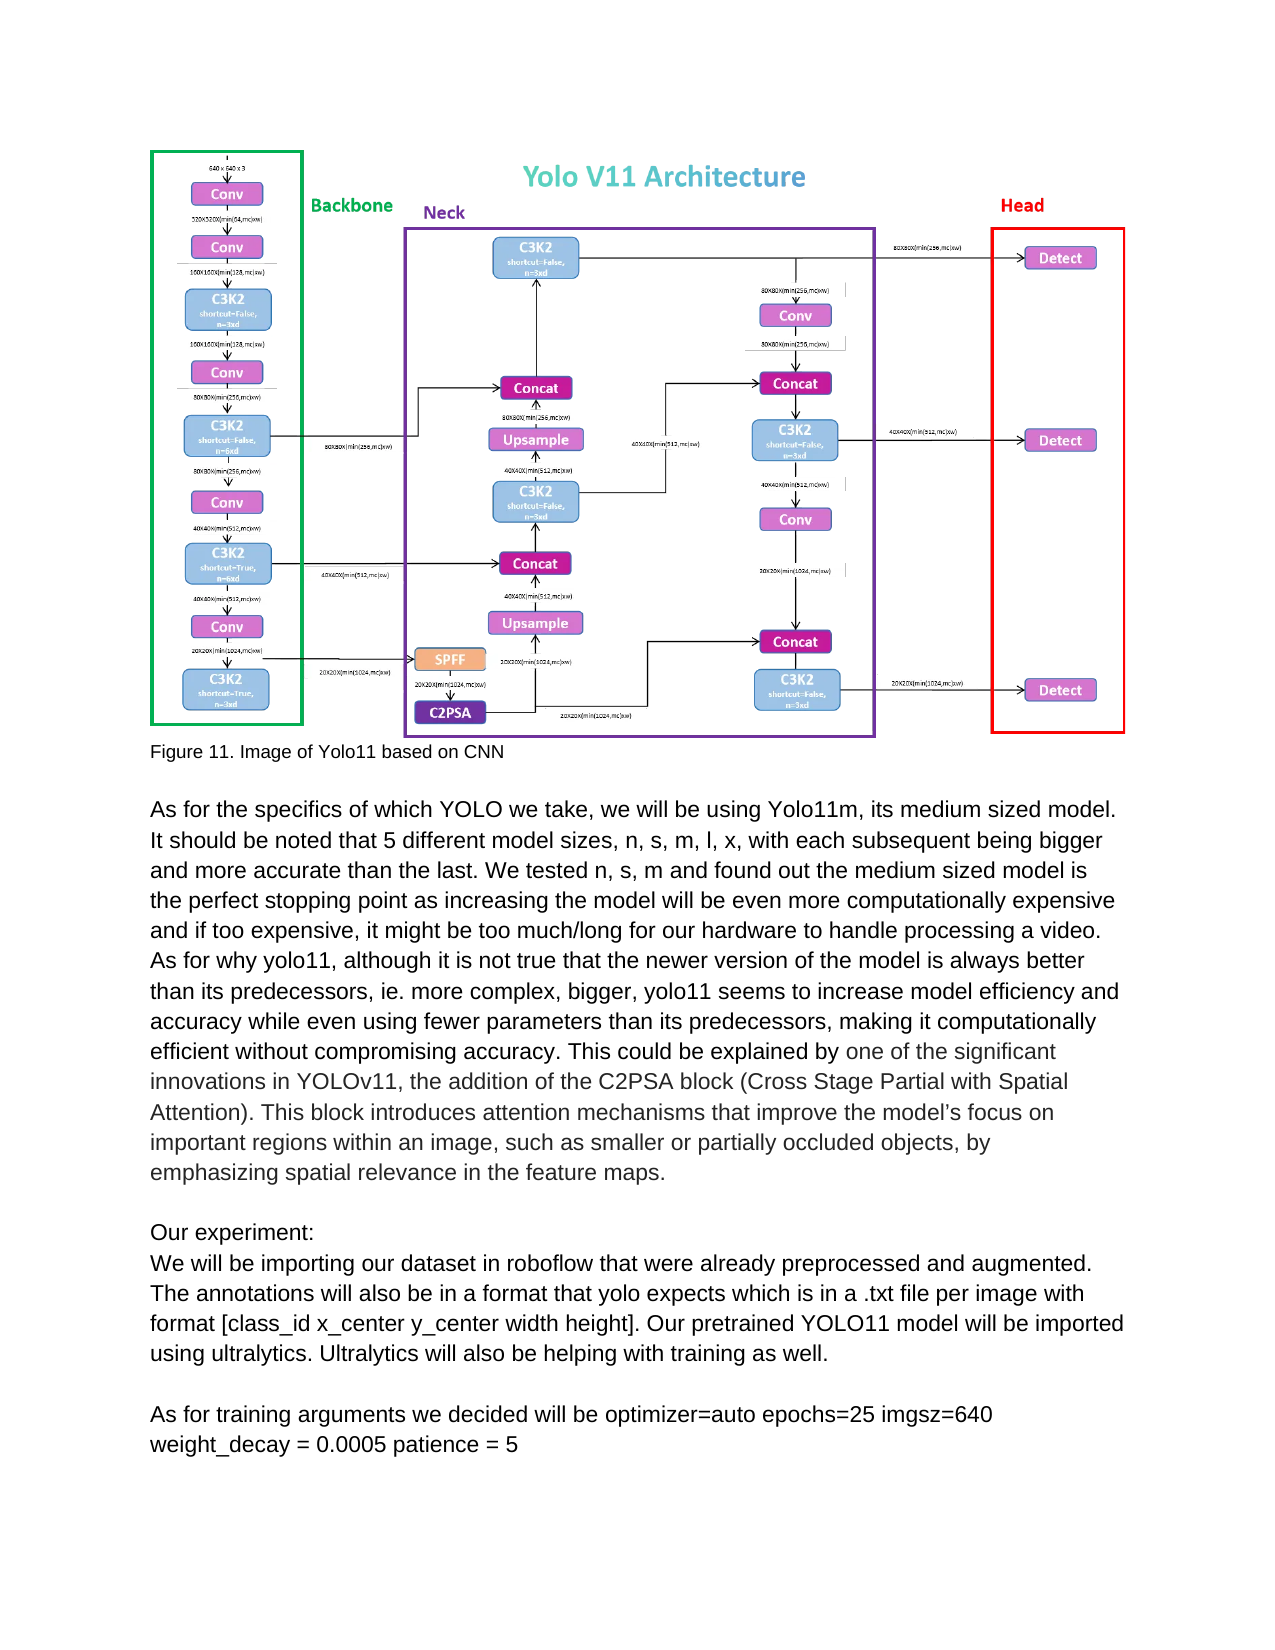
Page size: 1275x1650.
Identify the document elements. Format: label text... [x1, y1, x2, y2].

text As for the specifics of which YOLO we take, we will be using Yolo11m, its medium sized model. It should be noted that 5 different model sizes, n, s, m, l, x, with each subsequent being bigger and more accurate than the last. We tested n, s, m and found out the medium sized model is the perfect stopping point as increasing the model will be even more computationally expensive and if too expensive, it might be too much/long for our hardware to handle processing a video. As for why yolo11, although it is not true that the newer version of the model is always better than its predecessors, ie. more complex, bigger, yolo11 seems to increase model efficiency and accuracy while even using fewer parameters than its predecessors, making it computationally efficient without compromising accuracy. This could be explained by one of the significant innovations in YOLOv11, the addition of the C2PSA block (Cross Stage Partial with Spatial Attention). This block introduces attention mechanisms that improve the model’s focus on important regions within an image, such as smaller or partially occluded objects, by emphasizing spatial relevance in the feature maps. [150, 796, 1125, 1185]
text As for training arguments we decided will be optimizer=auto epochs=25 imgsz=640 weight_decay = 0.0005 patience = 5 [150, 1401, 1125, 1457]
text We will be importing our dataset in roboflow that were already preprocessed and augmented. The annotations will also be in a format that yolo expects which is in a .txt file per image with format [class_id x_center y_center width height]. Our pretrained YOLO11 model will be imported using ultralytics. Ultralytics will also be helping with training as well. [150, 1249, 1125, 1366]
text Figure 11. Image of Yolo11 based on CNN [150, 741, 1125, 763]
picture [150, 150, 1125, 738]
text Our experiment: [150, 1219, 1125, 1246]
